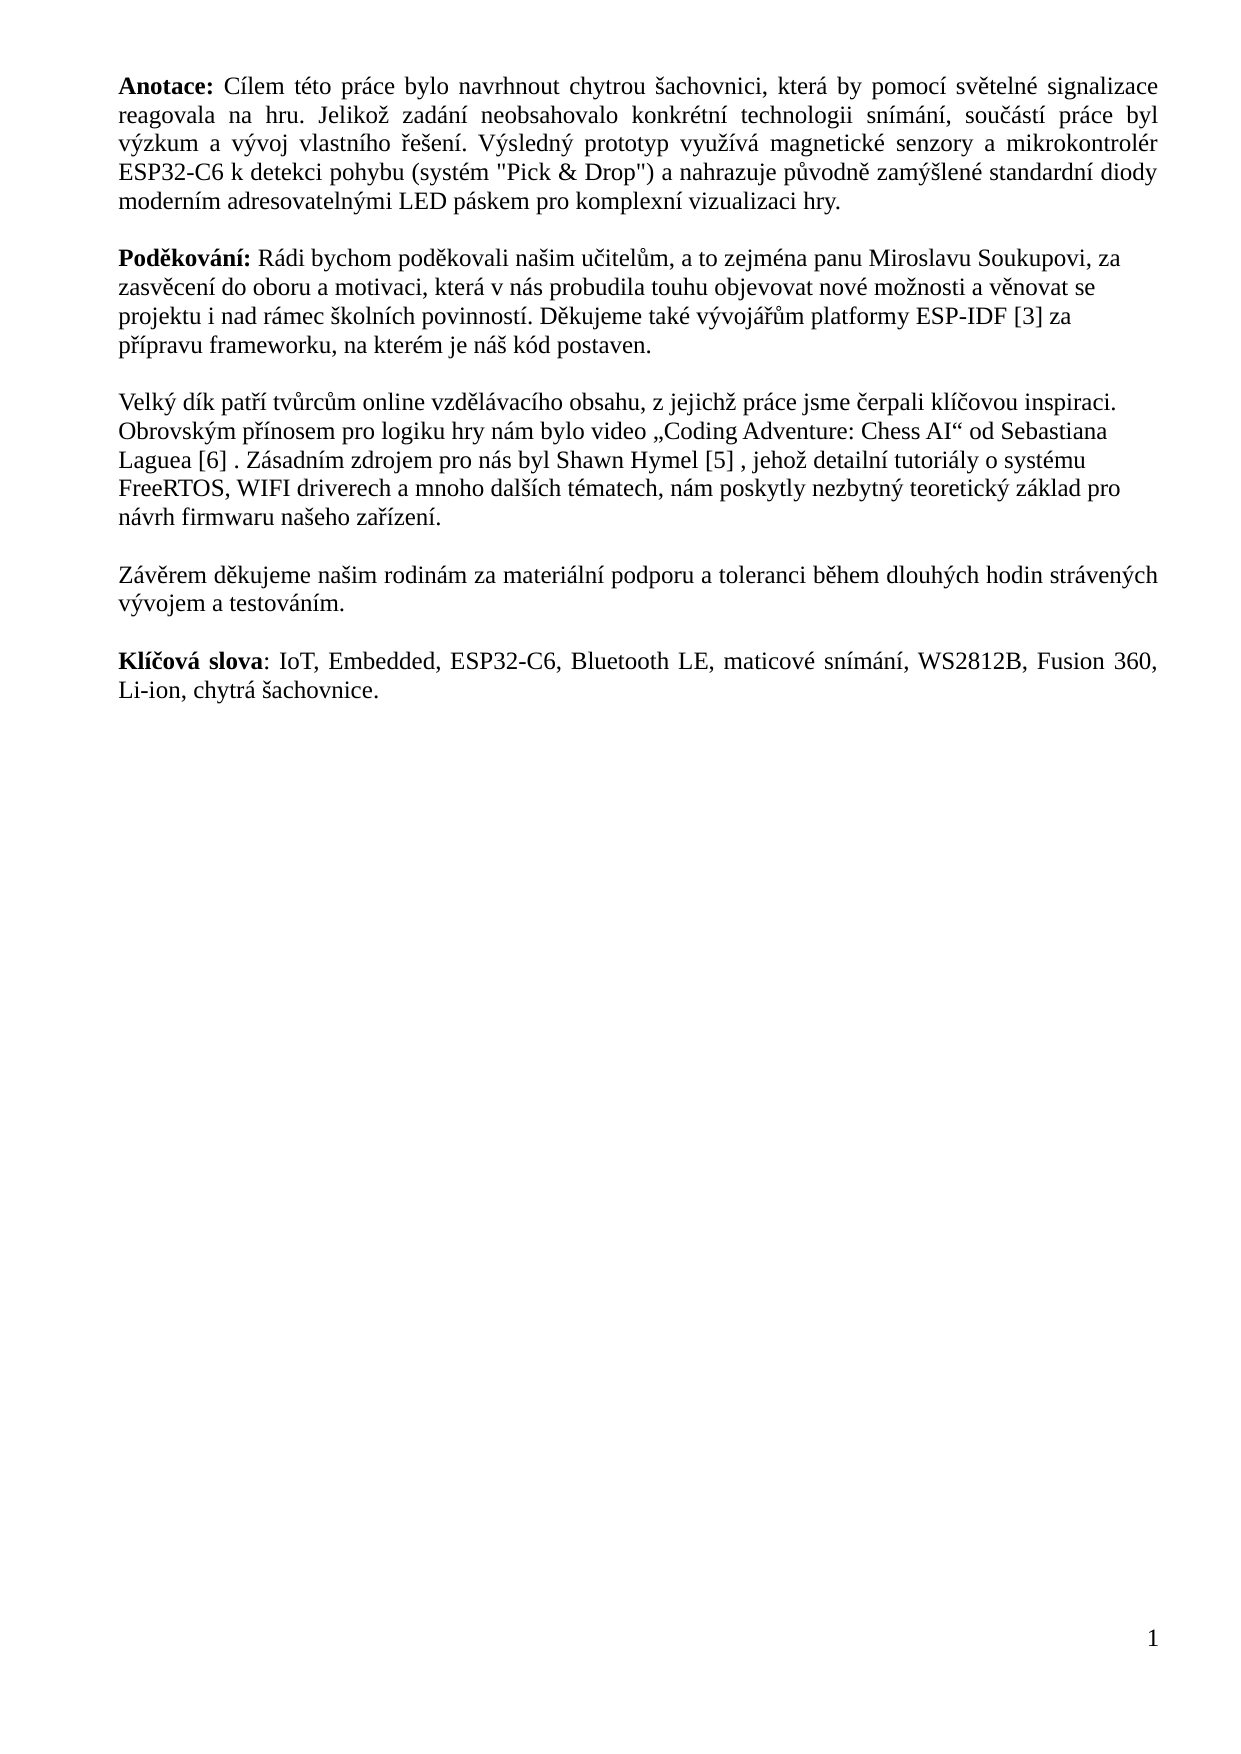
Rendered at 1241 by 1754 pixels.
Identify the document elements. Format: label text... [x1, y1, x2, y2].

text Poděkování: Rádi bychom poděkovali našim učitelům, a to zejména panu Miroslavu Soukupovi, za zasvěcení do oboru a motivaci, která v nás probudila touhu objevovat nové možnosti a věnovat se projektu i nad rámec školních povinností. Děkujeme také vývojářům platformy ESP-IDF [3] za přípravu frameworku, na kterém je náš kód postaven. [118, 243, 1159, 358]
text Klíčová slova: IoT, Embedded, ESP32-C6, Bluetooth LE, maticové snímání, WS2812B, Fusion 360, Li-ion, chytrá šachovnice. [118, 646, 1159, 703]
text Velký dík patří tvůrcům online vzdělávacího obsahu, z jejichž práce jsme čerpali klíčovou inspiraci. Obrovským přínosem pro logiku hry nám bylo video „Coding Adventure: Chess AI“ od Sebastiana Laguea [6] . Zásadním zdrojem pro nás byl Shawn Hymel [5] , jehož detailní tutoriály o systému FreeRTOS, WIFI driverech a mnoho dalších tématech, nám poskytly nezbytný teoretický základ pro návrh firmwaru našeho zařízení. [118, 387, 1159, 531]
text Závěrem děkujeme našim rodinám za materiální podporu a toleranci během dlouhých hodin strávených vývojem a testováním. [118, 560, 1159, 617]
text Anotace: Cílem této práce bylo navrhnout chytrou šachovnici, která by pomocí světelné signalizace reagovala na hru. Jelikož zadání neobsahovalo konkrétní technologii snímání, součástí práce byl výzkum a vývoj vlastního řešení. Výsledný prototyp využívá magnetické senzory a mikrokontrolér ESP32-C6 k detekci pohybu (systém "Pick & Drop") a nahrazuje původně zamýšlené standardní diody moderním adresovatelnými LED páskem pro komplexní vizualizaci hry. [118, 71, 1159, 215]
